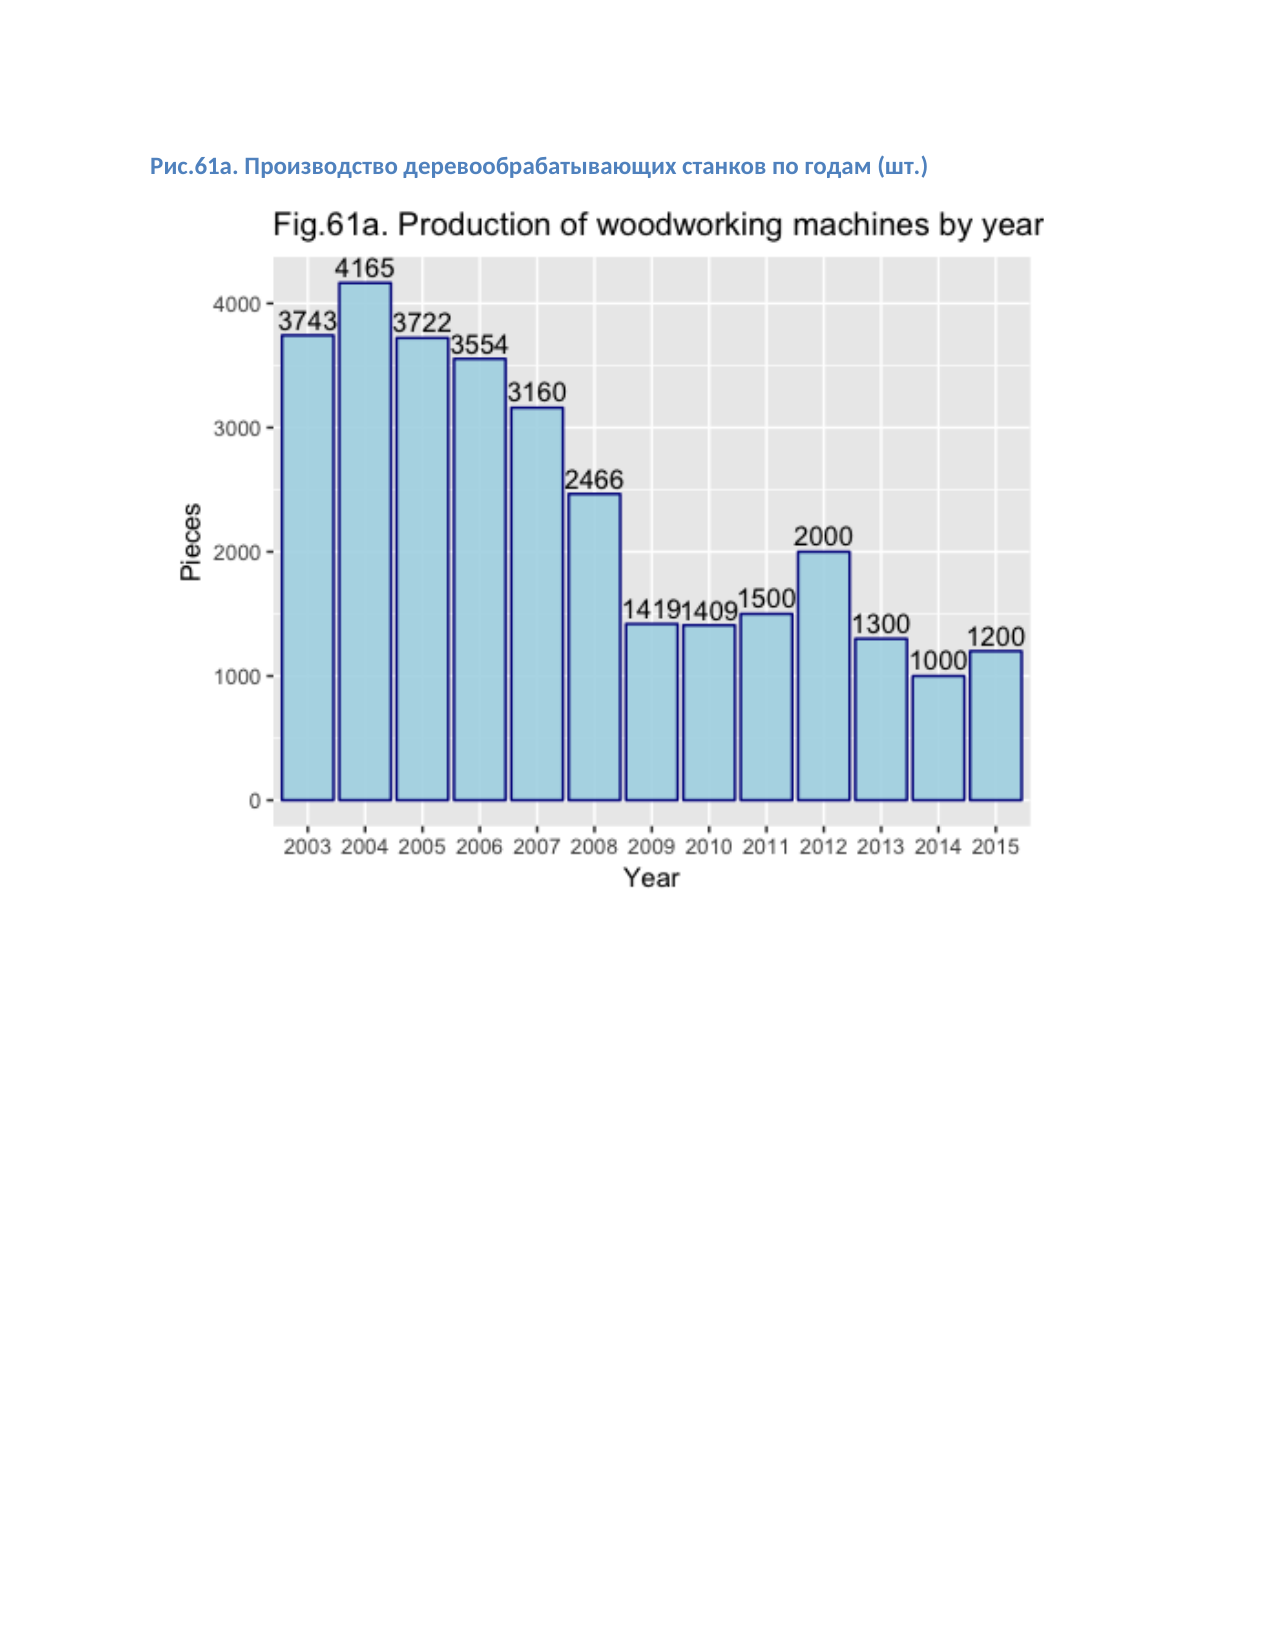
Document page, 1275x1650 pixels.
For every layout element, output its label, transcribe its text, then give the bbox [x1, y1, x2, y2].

picture [168, 199, 1044, 900]
subtitle Рис.61а. Производство деревообрабатывающих станков по годам (шт.) [150, 150, 1125, 181]
